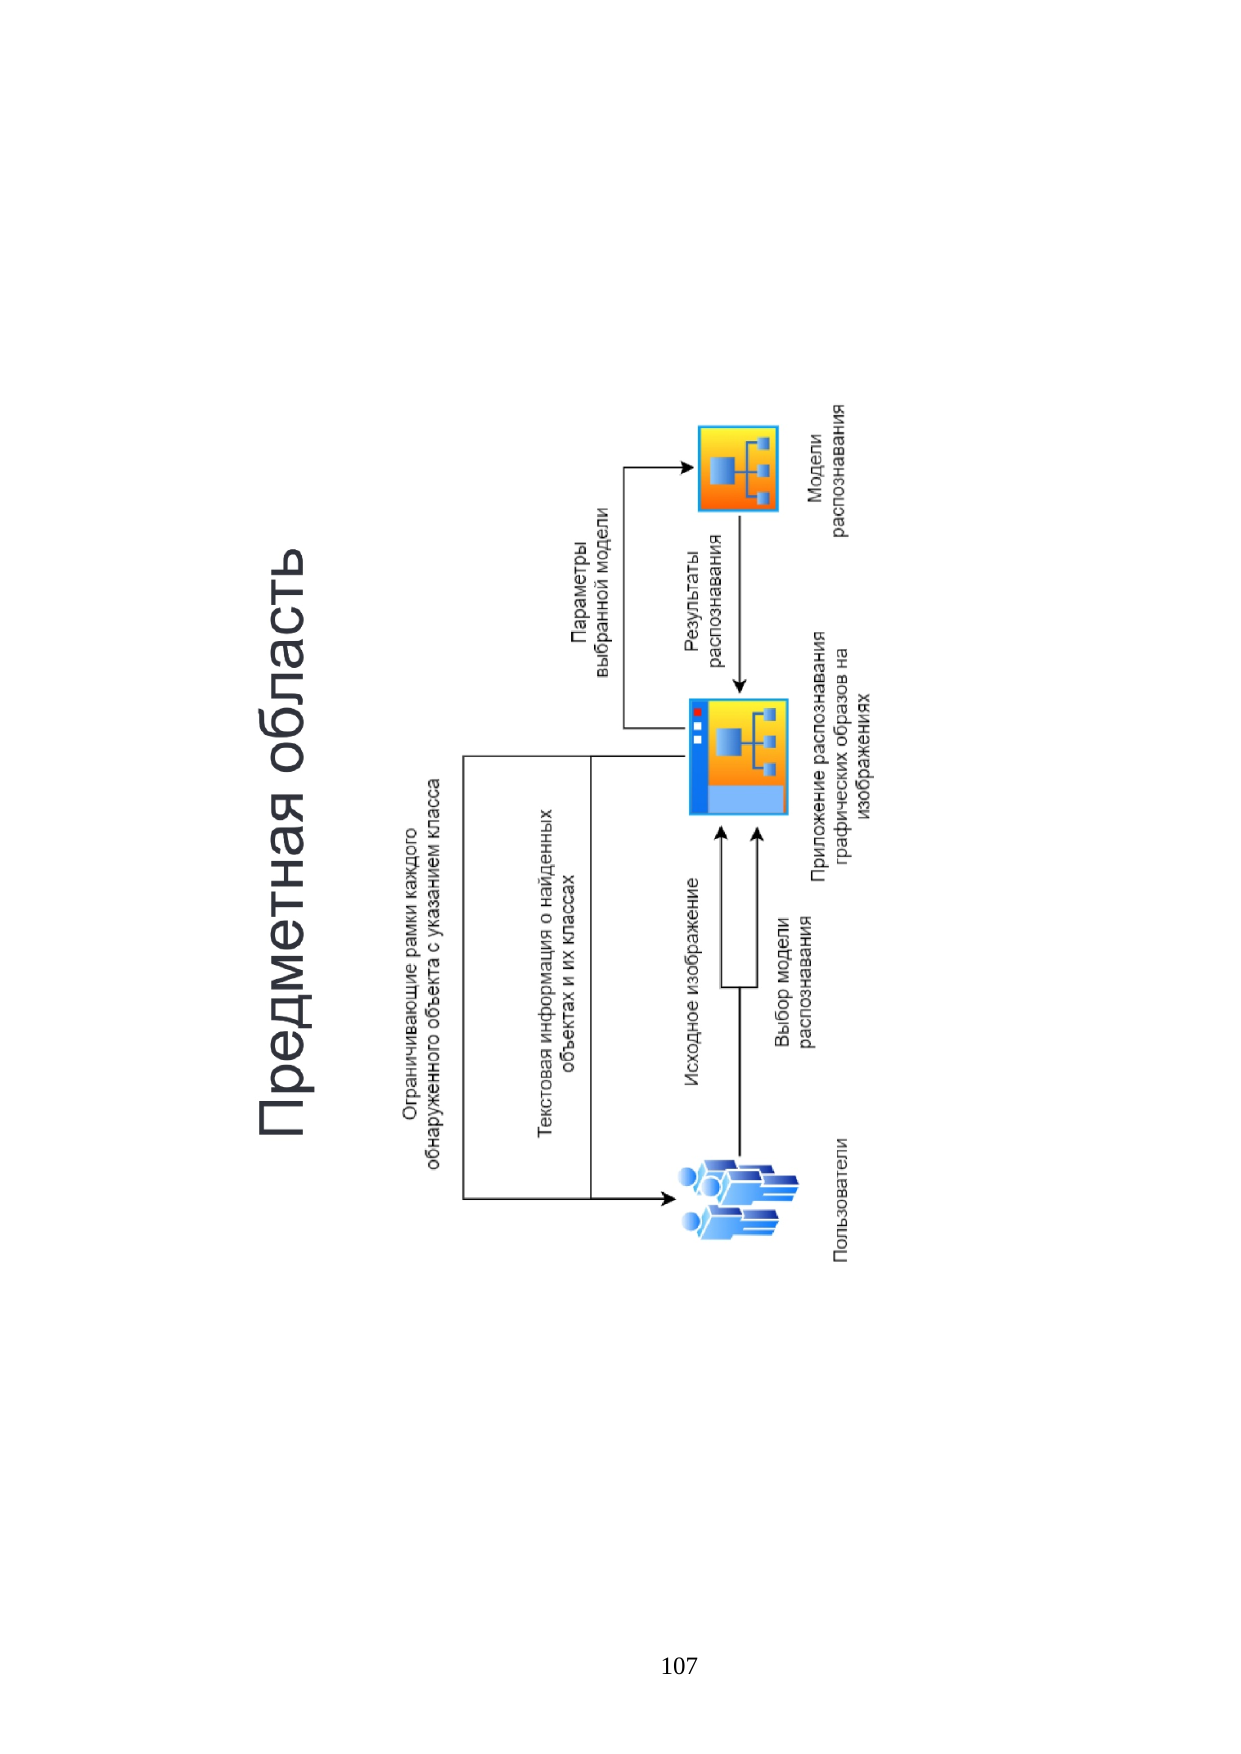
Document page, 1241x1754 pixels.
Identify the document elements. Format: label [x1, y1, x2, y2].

picture [179, 121, 993, 1570]
